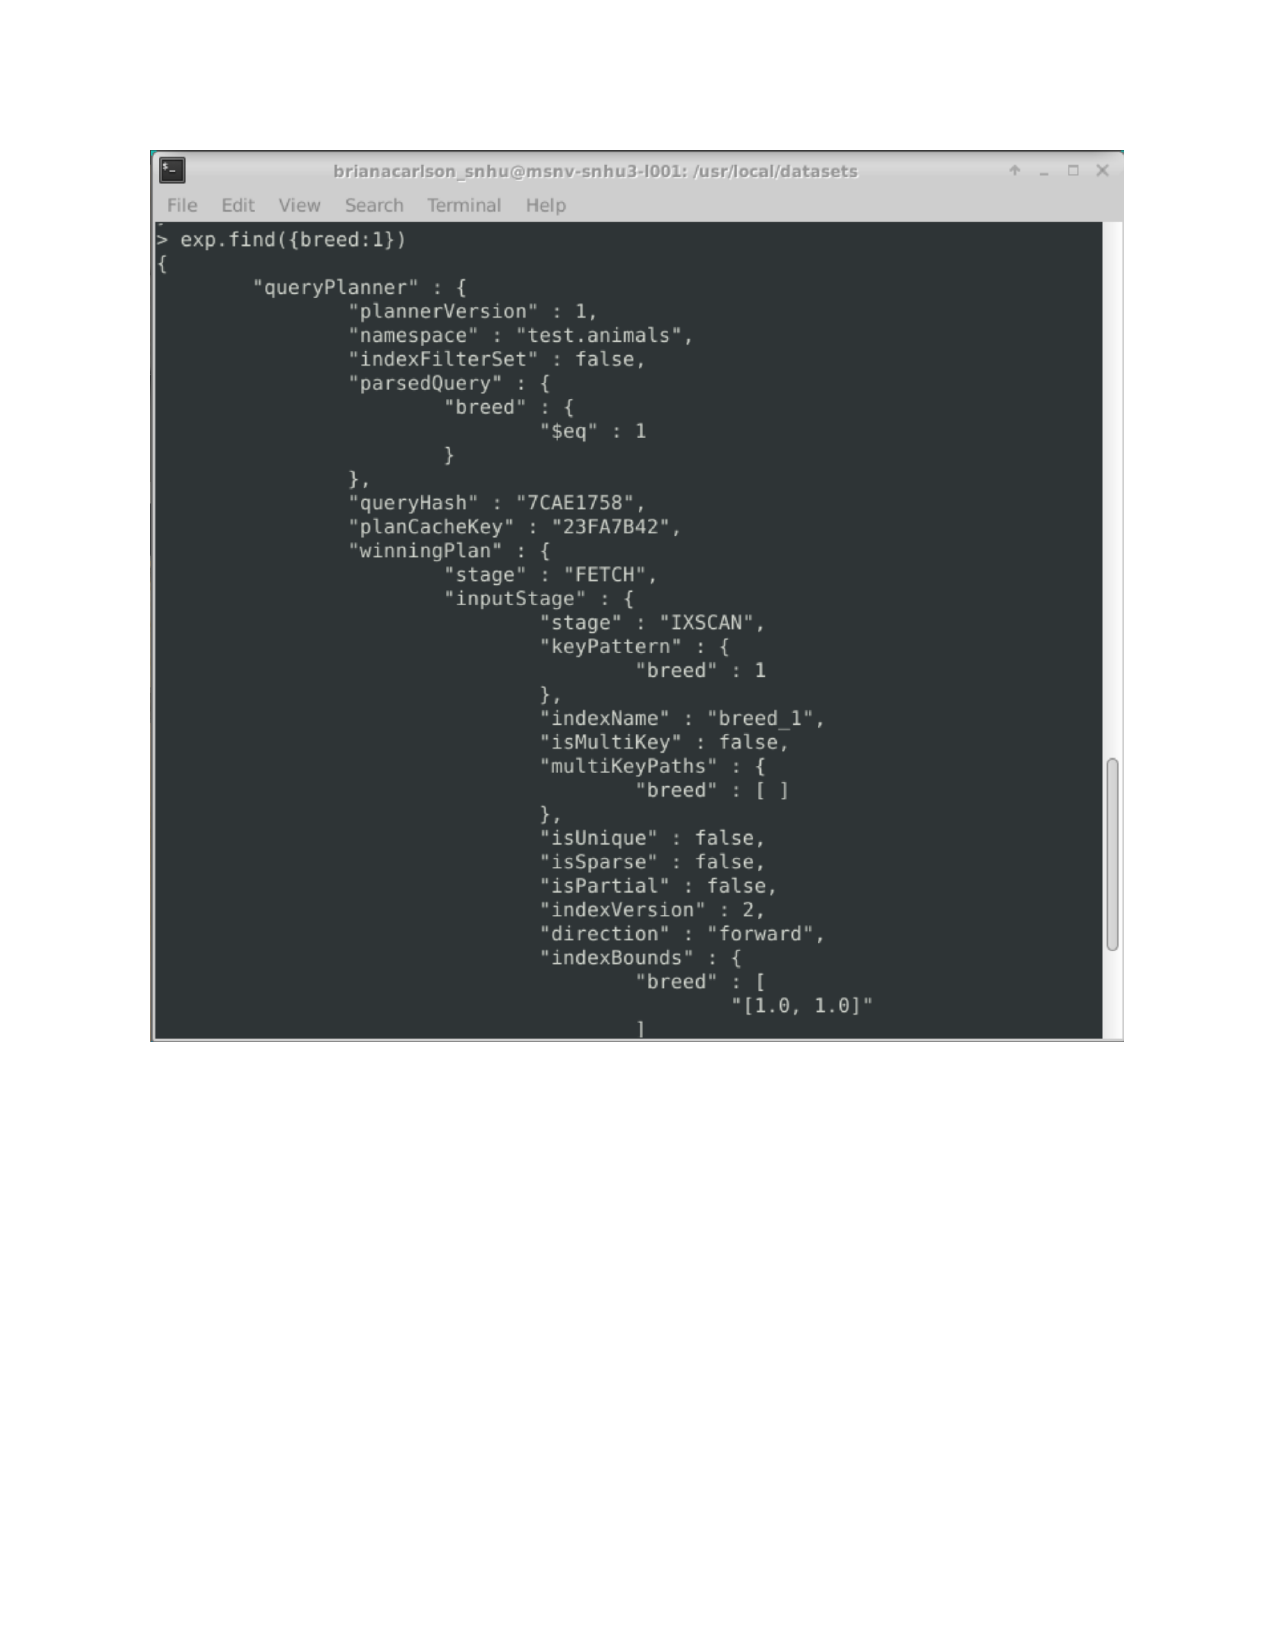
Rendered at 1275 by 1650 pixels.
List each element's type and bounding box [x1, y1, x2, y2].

picture [150, 150, 1124, 1042]
